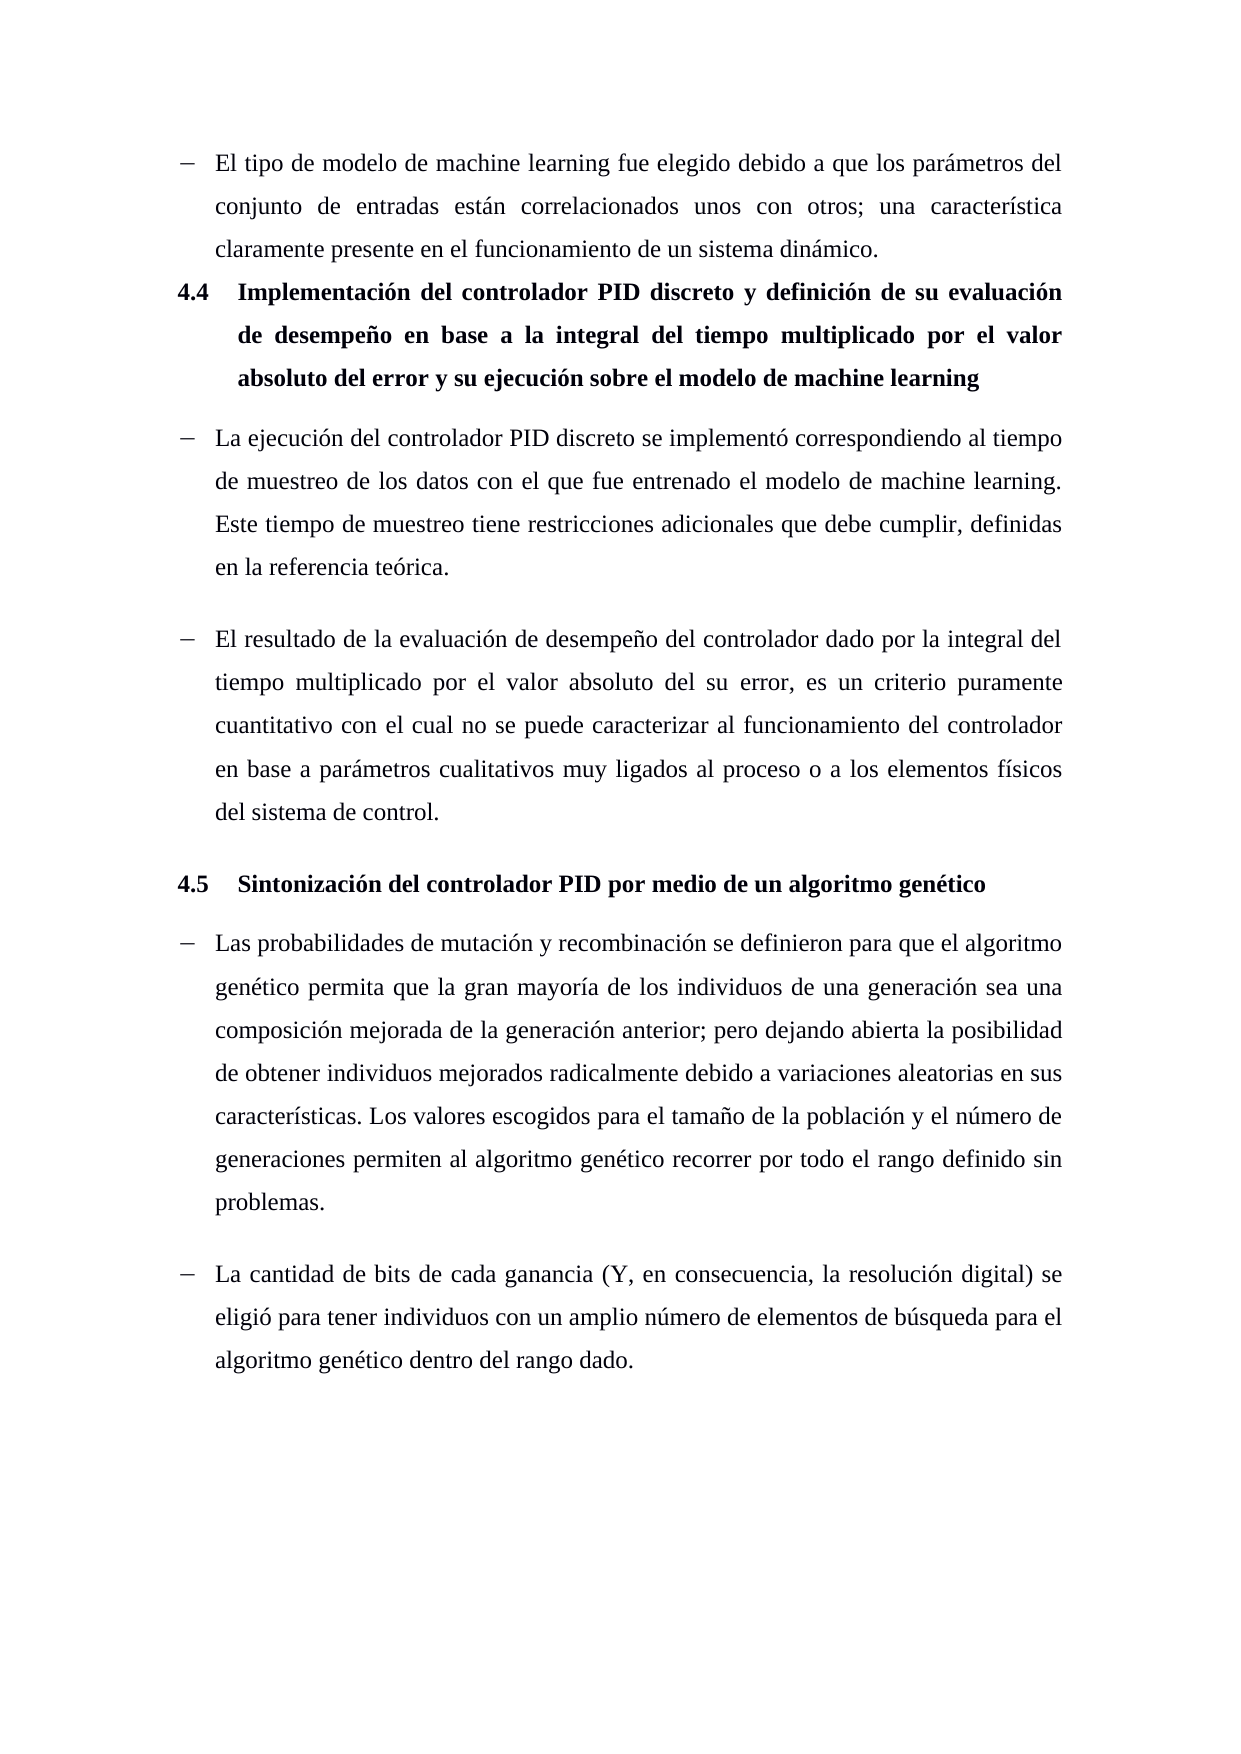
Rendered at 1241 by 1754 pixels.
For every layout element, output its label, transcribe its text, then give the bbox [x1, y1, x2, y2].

list La ejecución del controlador PID discreto se implementó correspondiendo al tiempo de muestreo de los datos con el que fue entrenado el modelo de machine learning. Este tiempo de muestreo tiene restricciones adicionales que debe cumplir, definidas en la referencia teórica. [177, 423, 1063, 581]
subtitle Sintonización del controlador PID por medio de un algoritmo genético [177, 869, 1063, 897]
list El tipo de modelo de machine learning fue elegido debido a que los parámetros del conjunto de entradas están correlacionados unos con otros; una característica claramente presente en el funcionamiento de un sistema dinámico. [177, 148, 1063, 263]
subtitle Implementación del controlador PID discreto y definición de su evaluación de desempeño en base a la integral del tiempo multiplicado por el valor absoluto del error y su ejecución sobre el modelo de machine learning [177, 277, 1063, 392]
list El resultado de la evaluación de desempeño del controlador dado por la integral del tiempo multiplicado por el valor absoluto del su error, es un criterio puramente cuantitativo con el cual no se puede caracterizar al funcionamiento del controlador en base a parámetros cualitativos muy ligados al proceso o a los elementos físicos del sistema de control. [177, 624, 1063, 826]
list Las probabilidades de mutación y recombinación se definieron para que el algoritmo genético permita que la gran mayoría de los individuos de una generación sea una composición mejorada de la generación anterior; pero dejando abierta la posibilidad de obtener individuos mejorados radicalmente debido a variaciones aleatorias en sus características. Los valores escogidos para el tamaño de la población y el número de generaciones permiten al algoritmo genético recorrer por todo el rango definido sin problemas. [177, 928, 1063, 1216]
list La cantidad de bits de cada ganancia (Y, en consecuencia, la resolución digital) se eligió para tener individuos con un amplio número de elementos de búsqueda para el algoritmo genético dentro del rango dado. [177, 1259, 1063, 1374]
